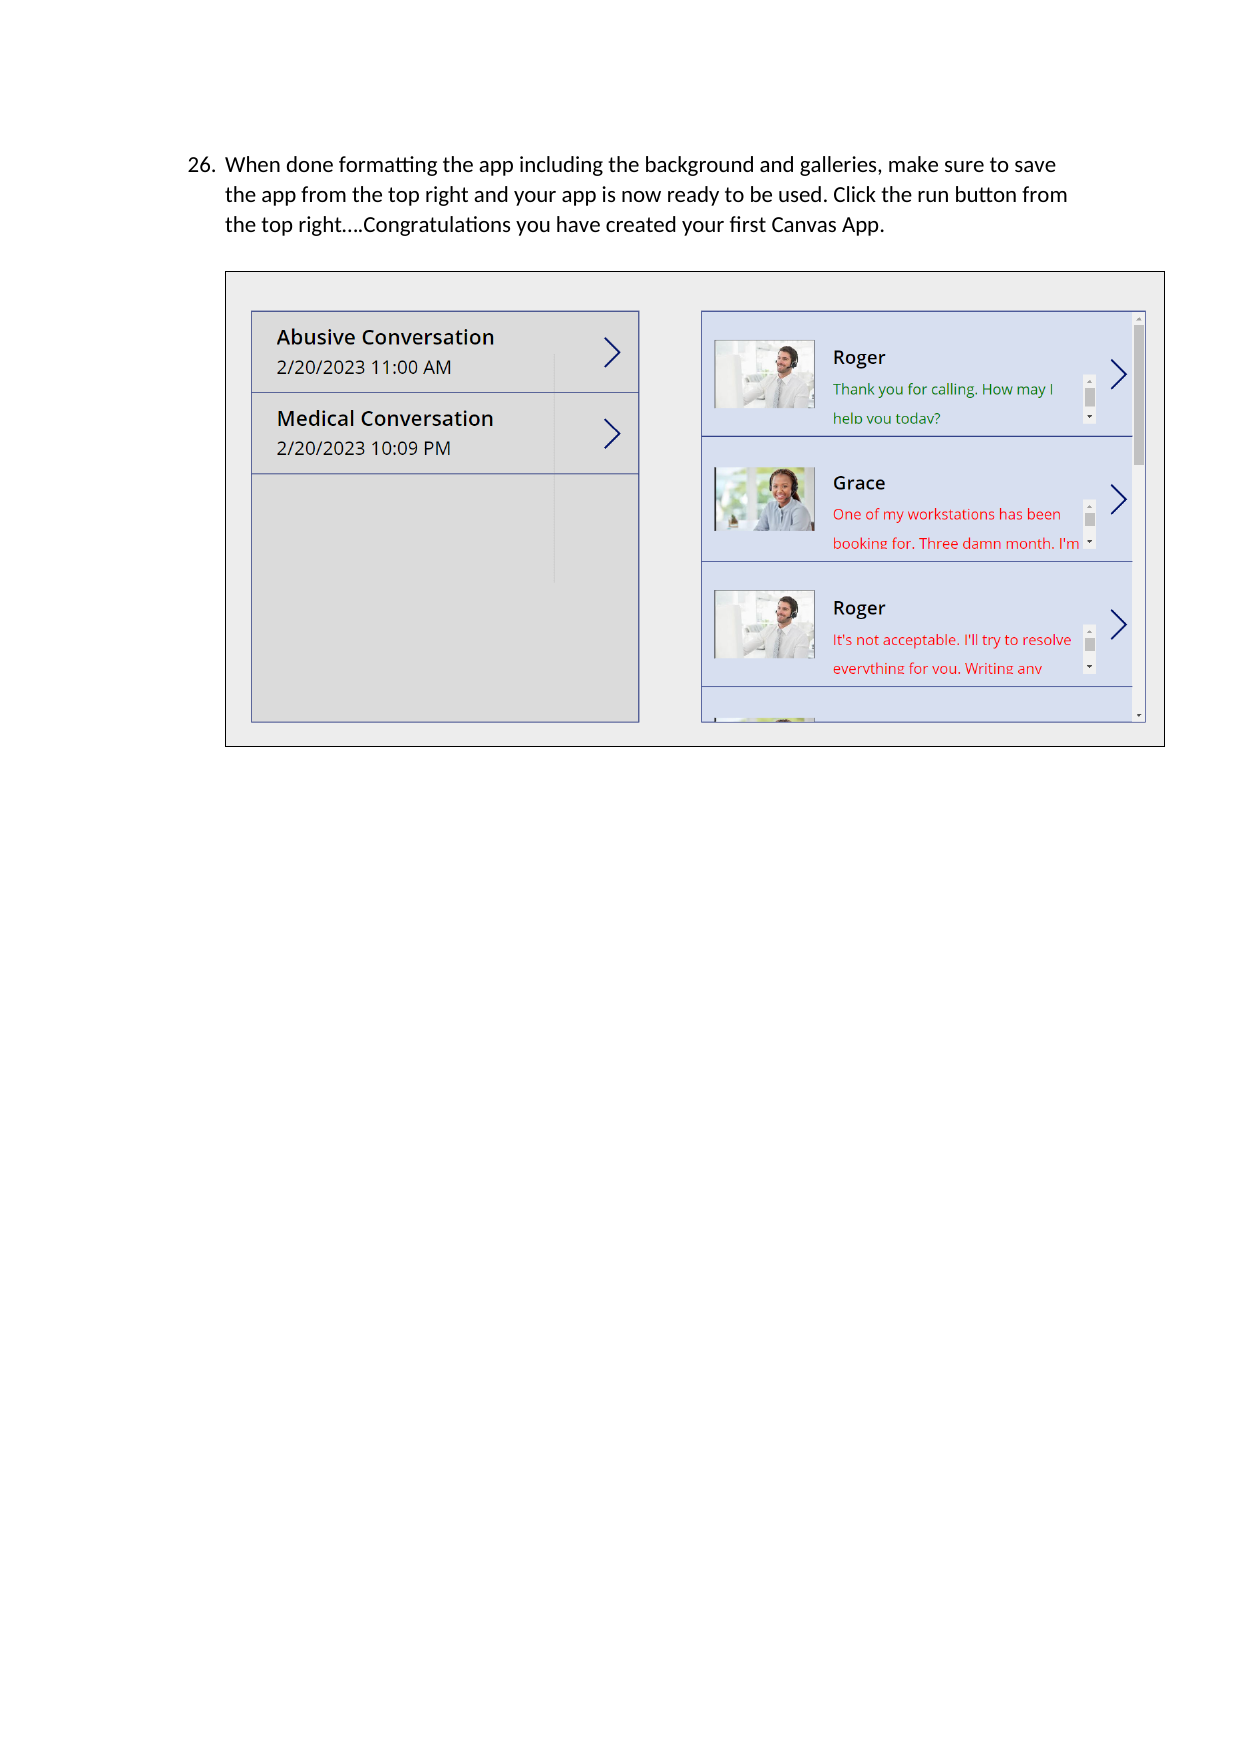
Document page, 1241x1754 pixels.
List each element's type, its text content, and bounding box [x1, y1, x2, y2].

picture [226, 272, 1164, 746]
list When done formatting the app including the background and galleries, make sure to save the app from the top right and your app is now ready to be used. Click the run button from the top right….Congratulations you have created your first Canvas App. [187, 150, 1090, 238]
